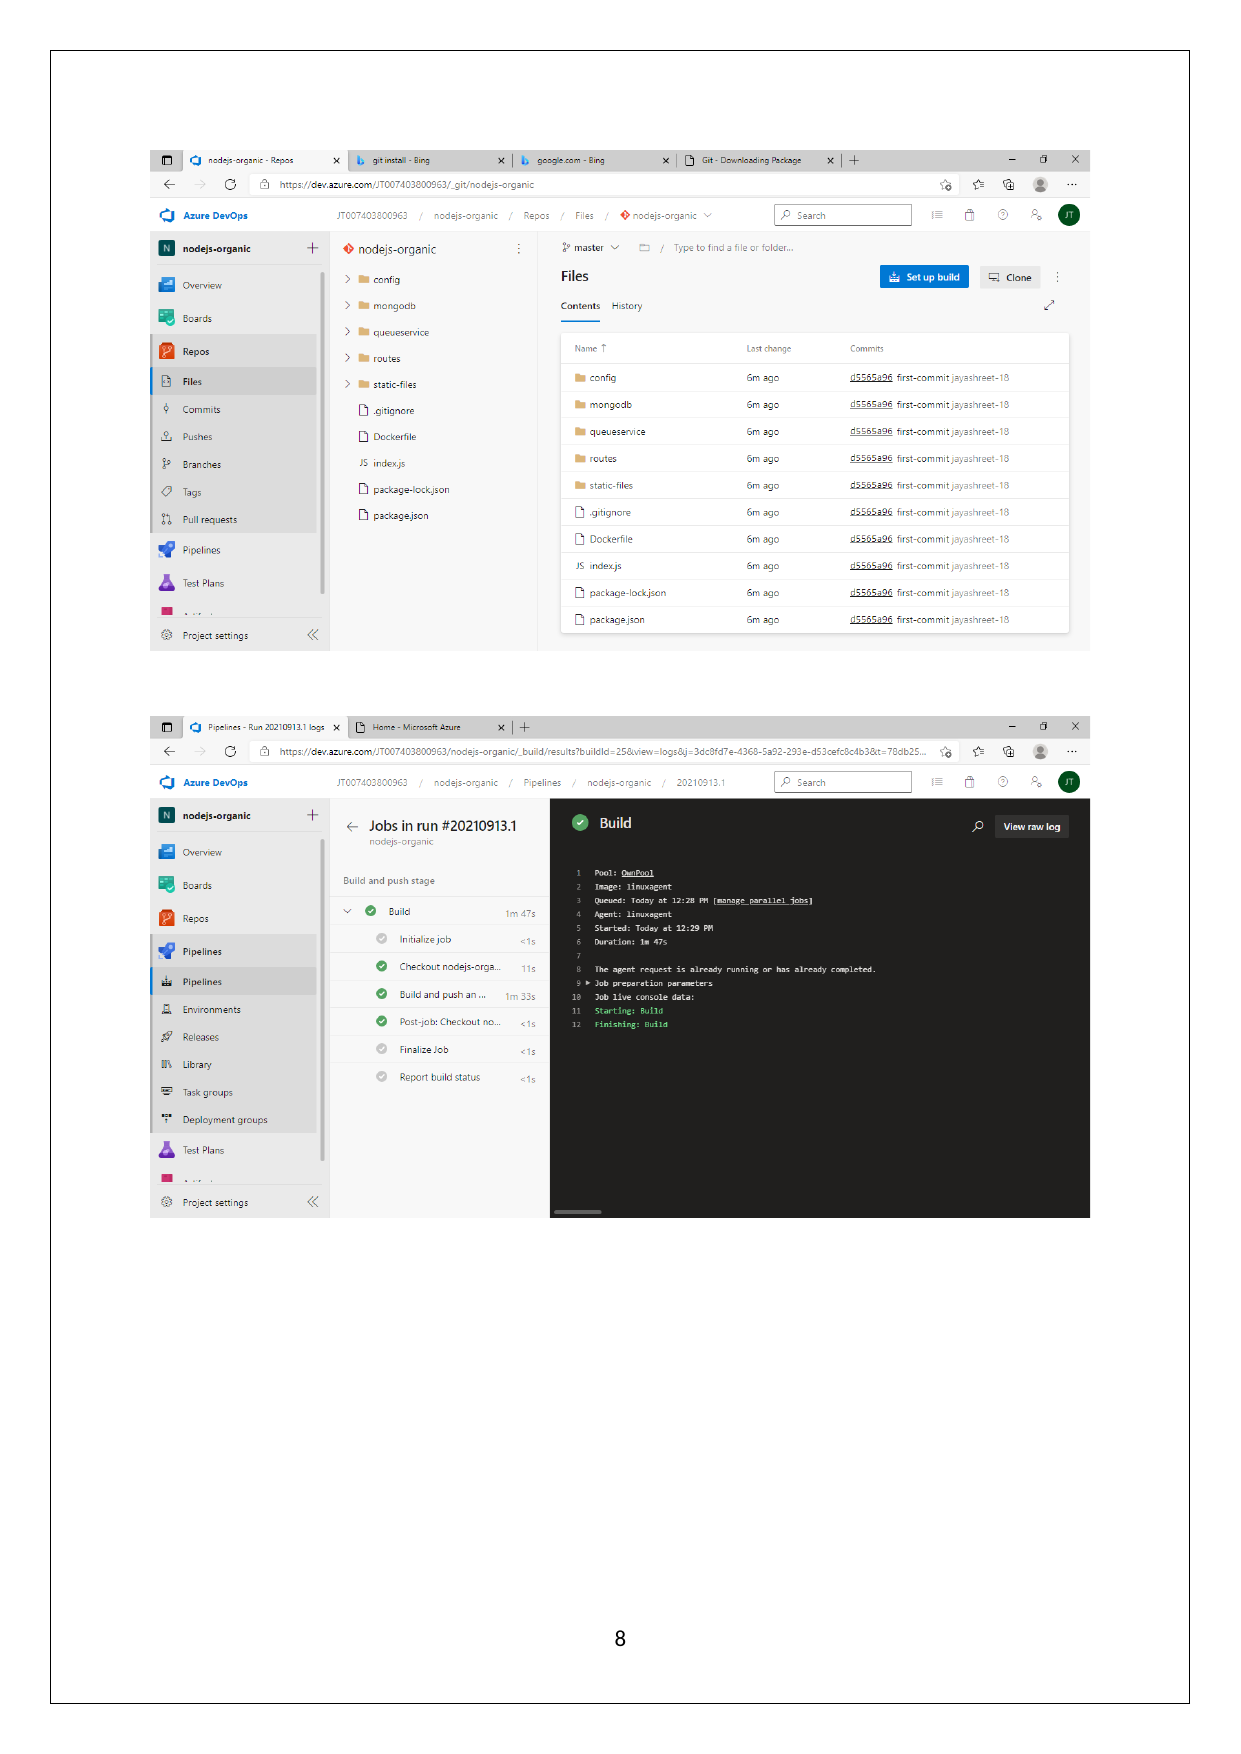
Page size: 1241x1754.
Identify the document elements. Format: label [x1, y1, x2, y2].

picture [150, 716, 1091, 1218]
picture [150, 150, 1091, 651]
